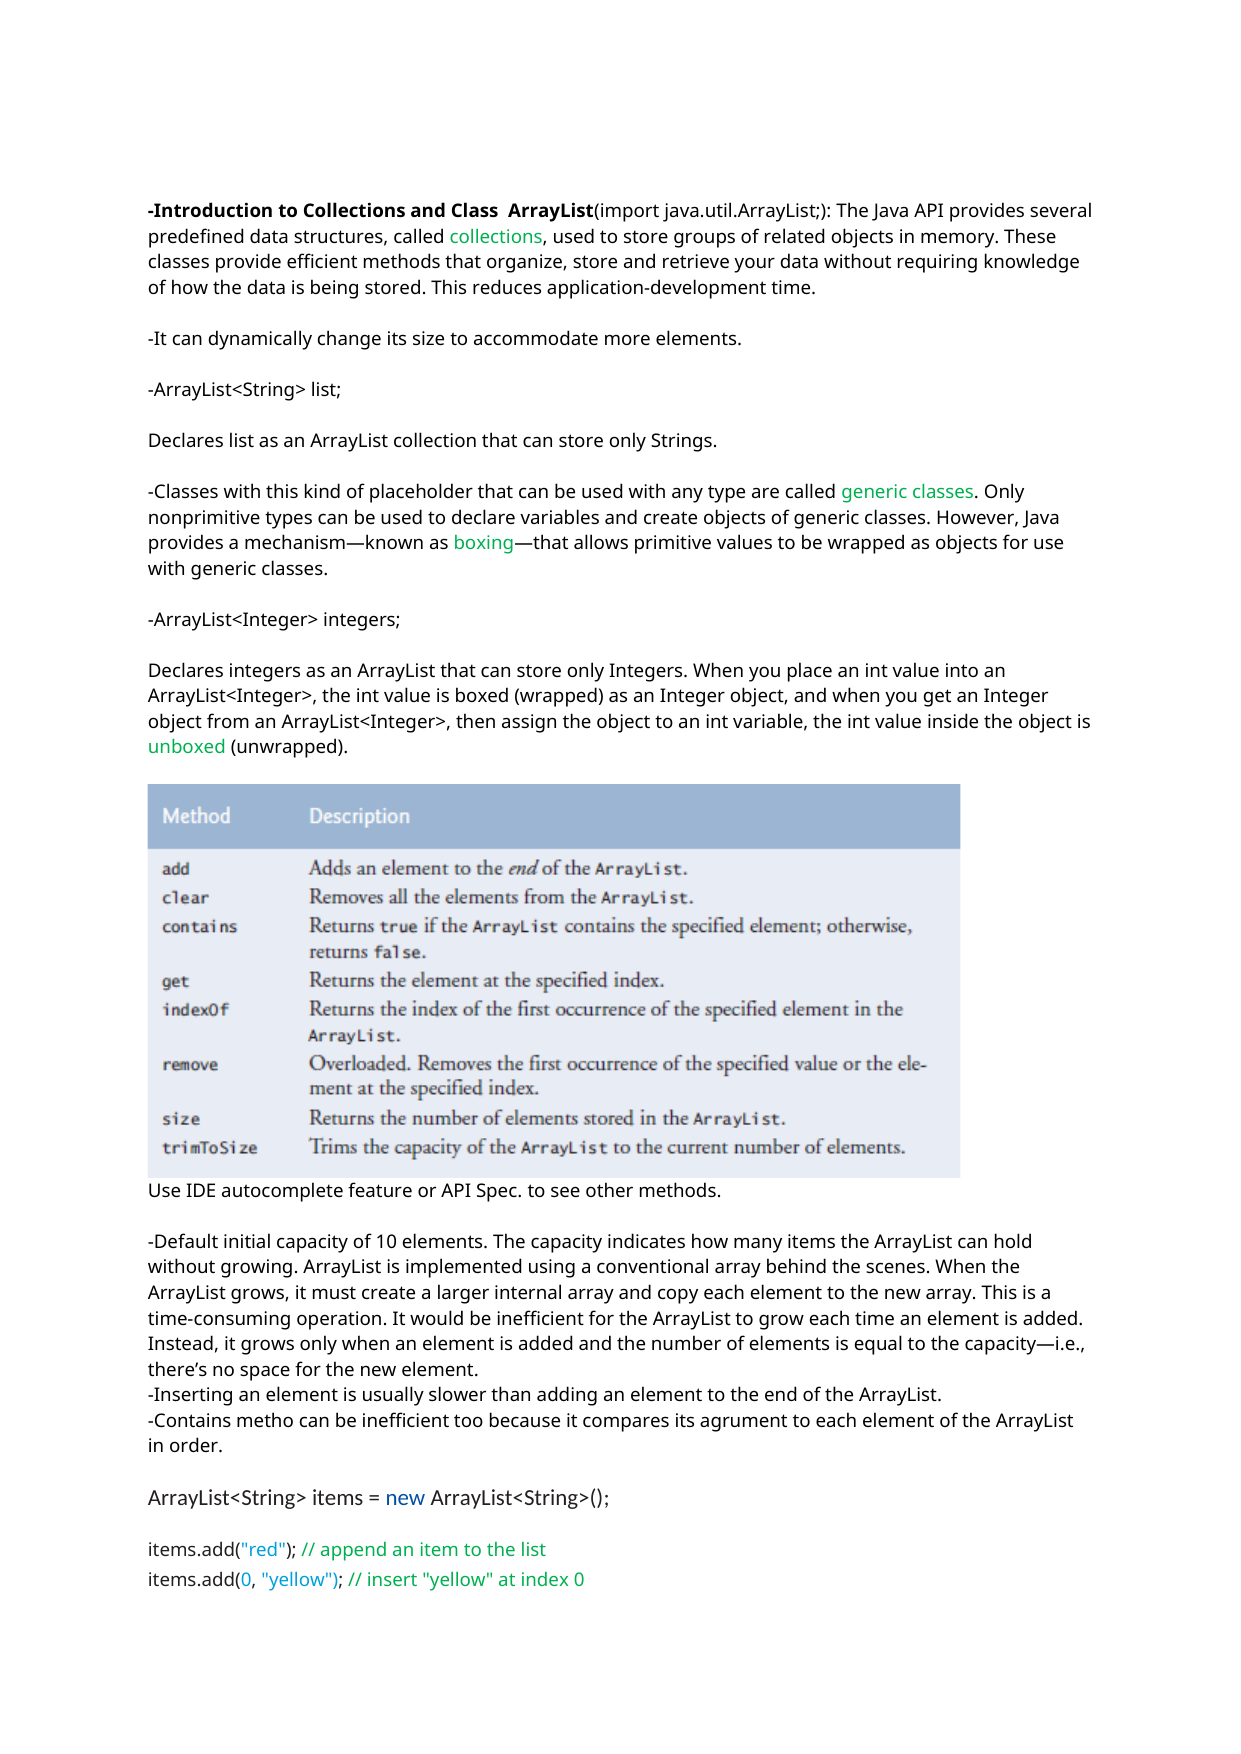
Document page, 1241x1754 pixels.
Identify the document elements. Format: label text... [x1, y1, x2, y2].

text items.add(0, "yellow"); // insert "yellow" at index 0 [148, 1566, 1093, 1591]
text -Classes with this kind of placeholder that can be used with any type are called generic classes. Only nonprimitive types can be used to declare variables and create objects of generic classes. However, Java provides a mechanism—known as boxing—that allows primitive values to be wrapped as objects for use with generic classes. [148, 478, 1093, 581]
text Declares list as an ArrayList collection that can store only Strings. [148, 427, 1093, 453]
picture [147, 784, 961, 1178]
text -ArrayList<String> list; [148, 376, 1093, 402]
text -It can dynamically change its size to accommodate more elements. [148, 325, 1093, 351]
text items.add("red"); // append an item to the list [148, 1537, 1093, 1562]
text -Inserting an element is usually slower than adding an element to the end of the ArrayList. [148, 1381, 1093, 1407]
text ArrayList<String> items = new ArrayList<String>(); [148, 1483, 1093, 1512]
text -Contains metho can be inefficient too because it compares its agrument to each element of the ArrayList in order. [148, 1407, 1093, 1458]
text Use IDE autocomplete feature or API Spec. to see other methods. [148, 1177, 1093, 1203]
text -Default initial capacity of 10 elements. The capacity indicates how many items the ArrayList can hold without growing. ArrayList is implemented using a conventional array behind the scenes. When the ArrayList grows, it must create a larger internal array and copy each element to the new array. This is a time-consuming operation. It would be inefficient for the ArrayList to grow each time an element is added. Instead, it grows only when an element is added and the number of elements is equal to the capacity—i.e., there’s no space for the new element. [148, 1228, 1093, 1381]
text Declares integers as an ArrayList that can store only Integers. When you place an int value into an ArrayList<Integer>, the int value is boxed (wrapped) as an Integer object, and when you get an Integer object from an ArrayList<Integer>, then assign the object to an int variable, the int value inside the object is unboxed (unwrapped). [148, 657, 1093, 759]
text -Introduction to Collections and Class ArrayList(import java.util.ArrayList;): The Java API provides several predefined data structures, called collections, used to store groups of related objects in memory. These classes provide efficient methods that organize, store and retrieve your data without requiring knowledge of how the data is being stored. This reduces application-development time. [148, 198, 1093, 300]
text -ArrayList<Integer> integers; [148, 606, 1093, 632]
